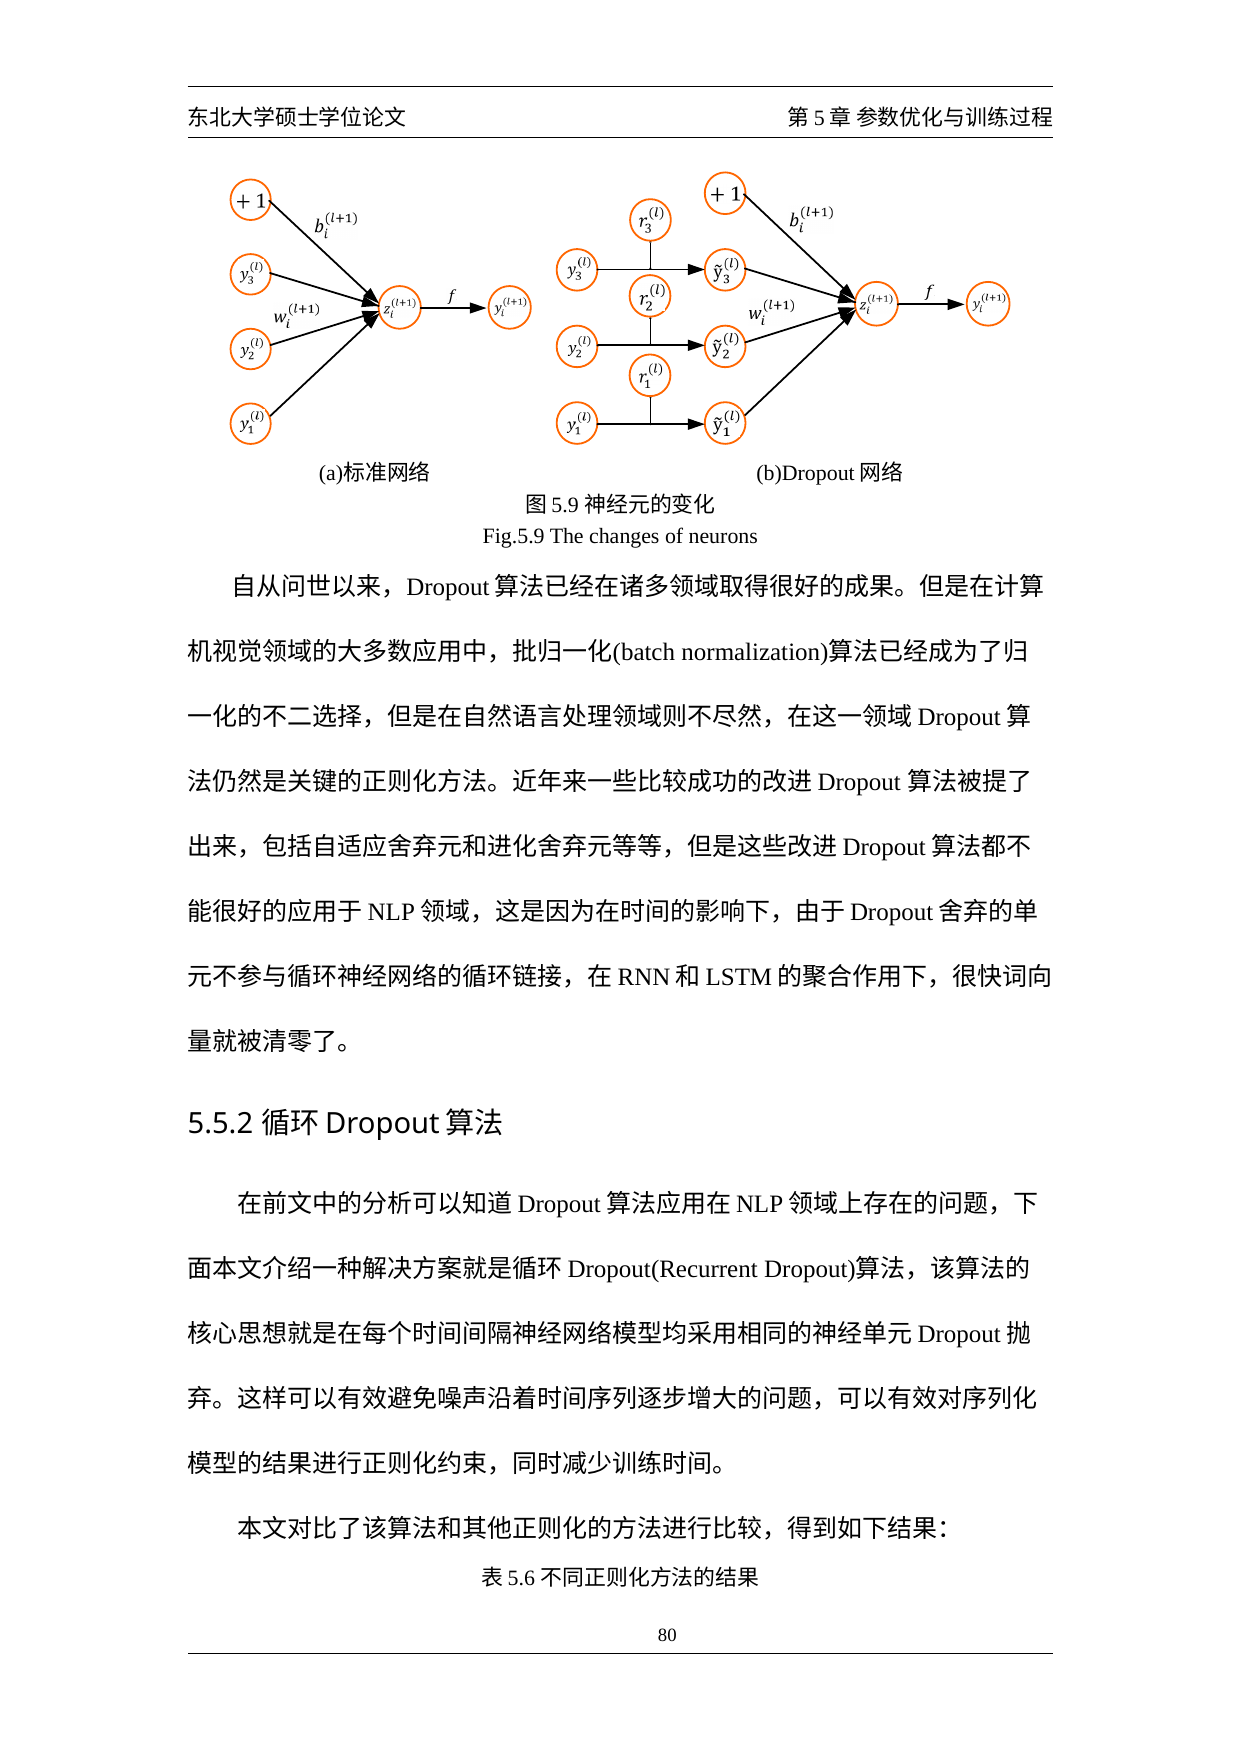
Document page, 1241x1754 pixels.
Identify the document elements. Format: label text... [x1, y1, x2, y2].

text 本文对比了该算法和其他正则化的方法进行比较，得到如下结果： [187, 1494, 1053, 1559]
text 5.5.2 循环Dropout算法 [187, 1088, 1053, 1153]
text 表5.6 不同正则化方法的结果 [187, 1559, 1053, 1592]
text 图5.9 神经元的变化 [187, 487, 1053, 519]
text Fig.5.9 The changes of neurons [187, 519, 1053, 552]
text 在前文中的分析可以知道Dropout算法应用在NLP领域上存在的问题，下面本文介绍一种解决方案就是循环Dropout(Recurrent Dropout)算法，该算法的核心思想就是在每个时间间隔神经网络模型均采用相同的神经单元Dropout抛弃。这样可以有效避免噪声沿着时间序列逐步增大的问题，可以有效对序列化模型的结果进行正则化约束，同时减少训练时间。 [187, 1169, 1053, 1494]
text 自从问世以来，Dropout算法已经在诸多领域取得很好的成果。但是在计算机视觉领域的大多数应用中，批归一化(batch normalization)算法已经成为了归一化的不二选择，但是在自然语言处理领域则不尽然，在这一领域Dropout算法仍然是关键的正则化方法。近年来一些比较成功的改进Dropout 算法被提了出来，包括自适应舍弃元和进化舍弃元等等，但是这些改进Dropout算法都不能很好的应用于NLP领域，这是因为在时间的影响下，由于Dropout舍弃的单元不参与循环神经网络的循环链接，在RNN和LSTM的聚合作用下，很快词向量就被清零了。 [187, 552, 1053, 1072]
text (a)标准网络 (b)Dropout网络 [275, 454, 1053, 487]
